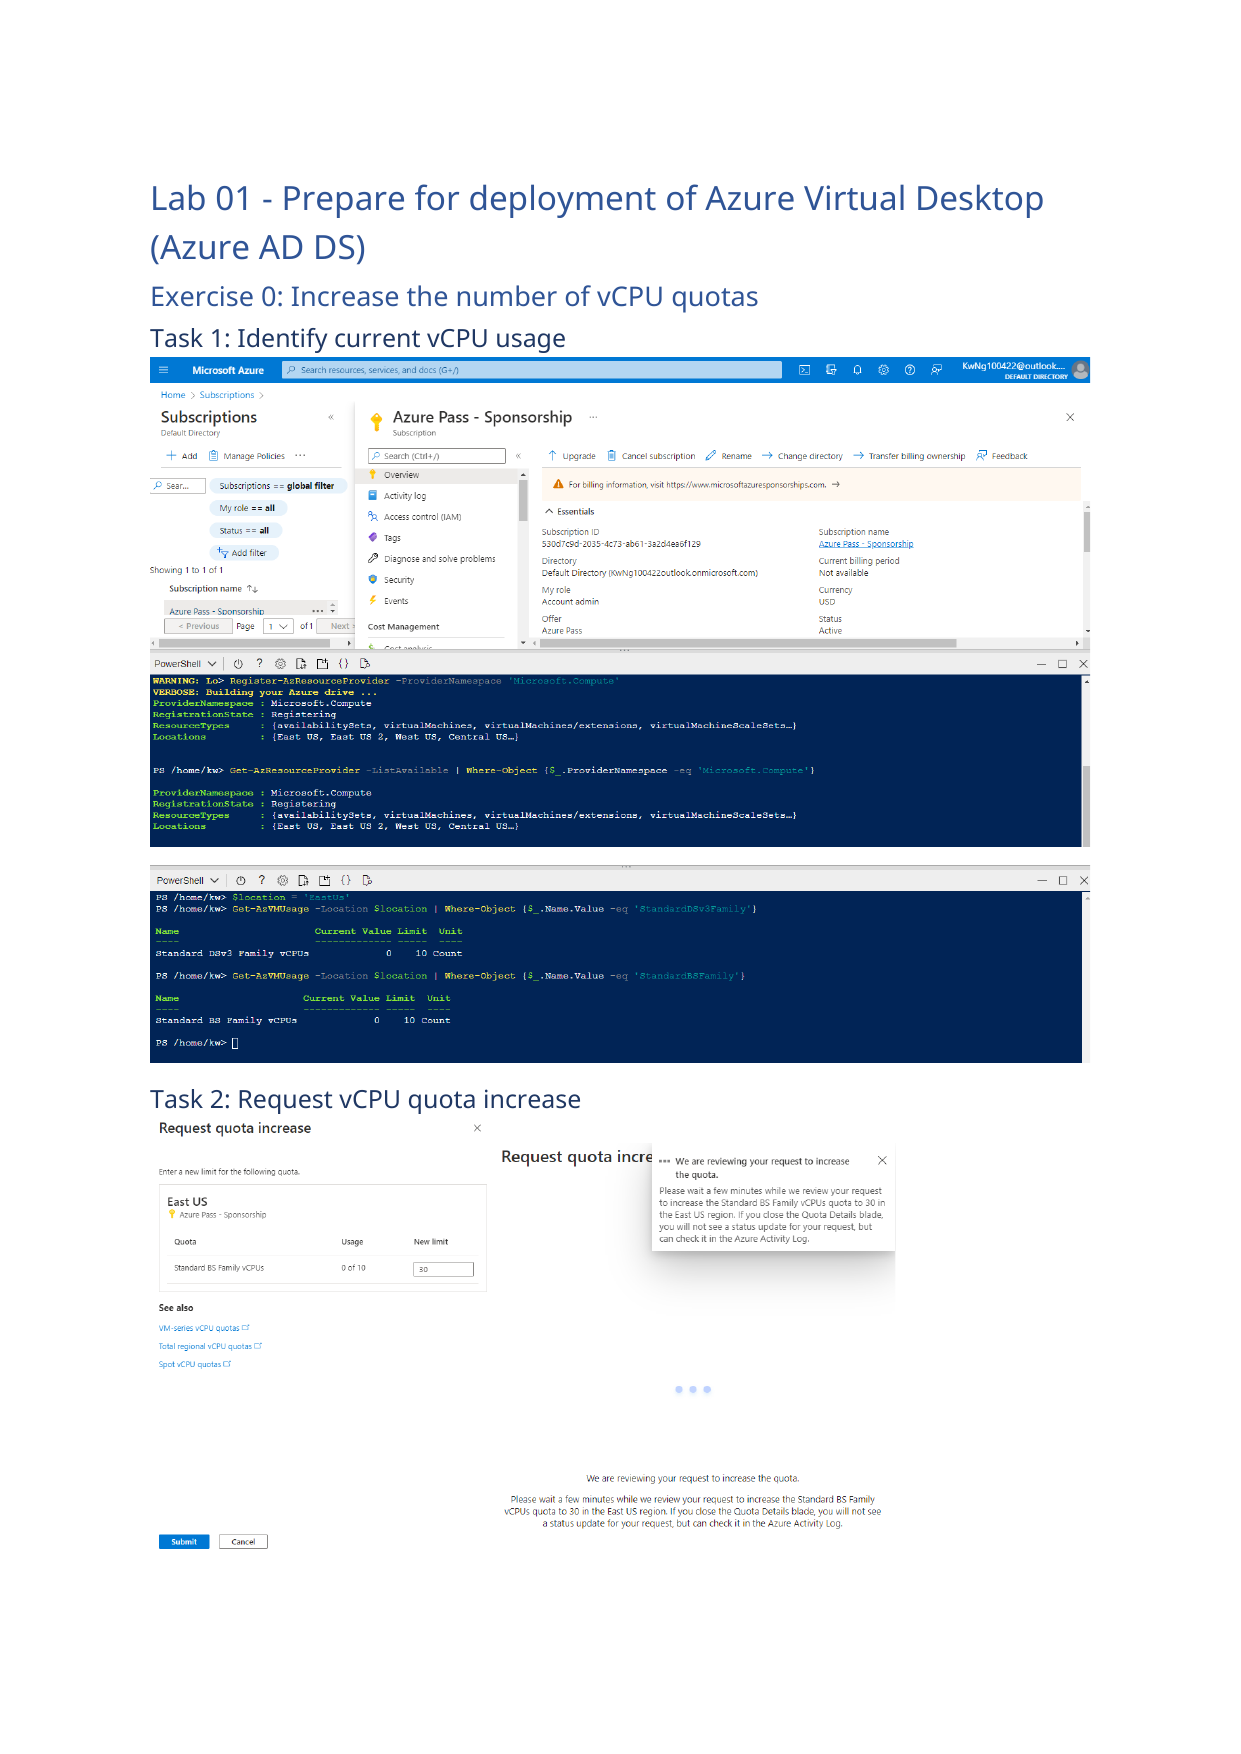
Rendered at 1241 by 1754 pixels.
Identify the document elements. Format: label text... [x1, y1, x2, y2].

subtitle Exercise 0: Increase the number of vCPU quotas [150, 277, 1090, 314]
subtitle Task 2: Request vCPU quota increase [150, 1082, 1090, 1116]
picture [150, 865, 1091, 1063]
picture [150, 1118, 896, 1557]
subtitle Lab 01 - Prepare for deployment of Azure Virtual Desktop (Azure AD DS) [150, 175, 1090, 269]
picture [150, 357, 1091, 847]
subtitle Task 1: Identify current vCPU usage [150, 321, 1090, 355]
